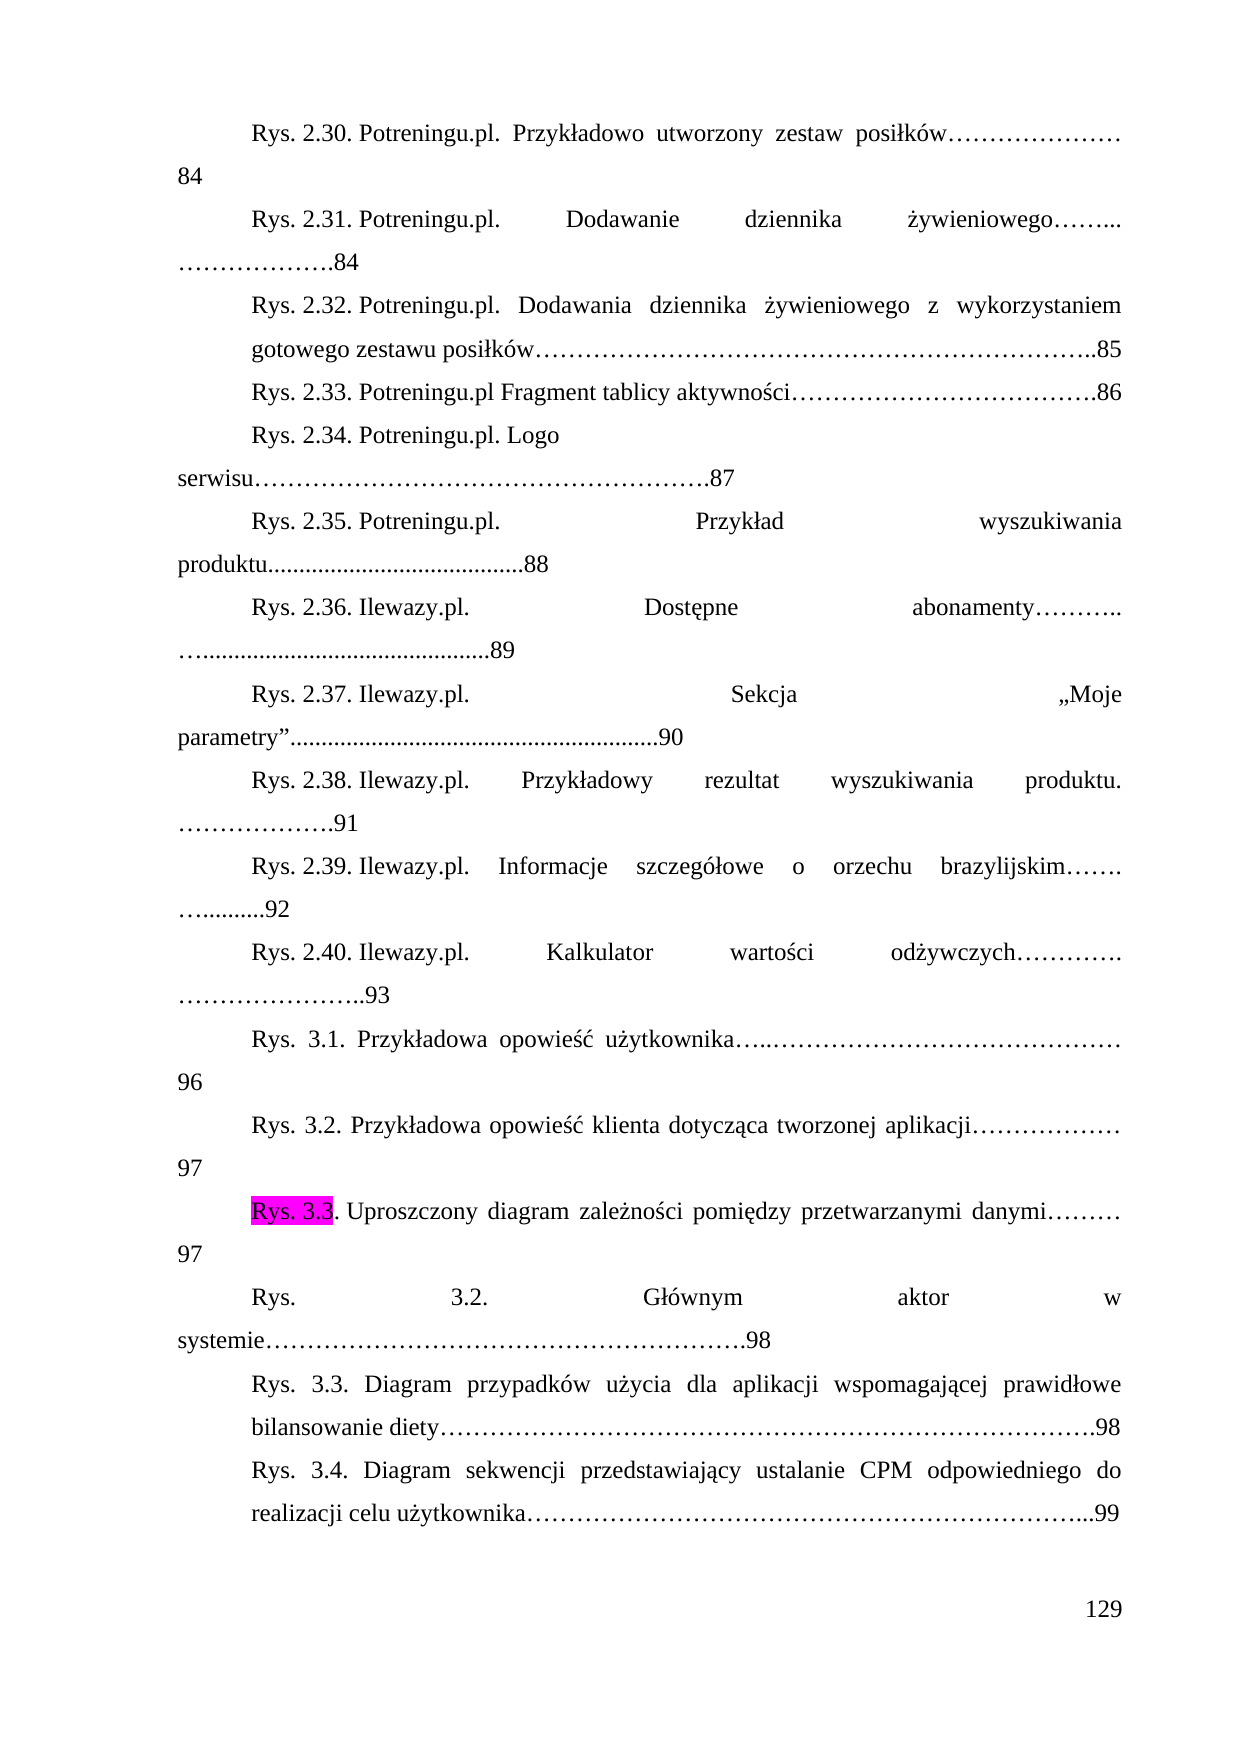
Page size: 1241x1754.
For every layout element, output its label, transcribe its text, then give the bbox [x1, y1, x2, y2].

text Rys. 3.3. Diagram przypadków użycia dla aplikacji wspomagającej prawidłowe bilansowanie diety…………………………………………………………………….98 [251, 1369, 1122, 1441]
text Rys. 2.36. Ilewazy.pl. Dostępne abonamenty………..…..............................................89 [177, 592, 1122, 664]
text Rys. 3.2. Głównym aktor w systemie………………………………………………….98 [177, 1282, 1122, 1354]
text Rys. 2.38. Ilewazy.pl. Przykładowy rezultat wyszukiwania produktu.……………….91 [177, 765, 1122, 837]
text Rys. 2.40. Ilewazy.pl. Kalkulator wartości odżywczych………….…………………..93 [177, 937, 1122, 1009]
text Rys. 2.33. Potreningu.pl Fragment tablicy aktywności……………………………….86 [177, 377, 1122, 406]
text Rys. 3.2. Przykładowa opowieść klienta dotycząca tworzonej aplikacji………………97 [177, 1110, 1122, 1182]
text Rys. 3.1. Przykładowa opowieść użytkownika…..……………………………………96 [177, 1024, 1122, 1096]
text Rys. 3.3. Uproszczony diagram zależności pomiędzy przetwarzanymi danymi………97 [177, 1196, 1122, 1268]
text Rys. 2.31. Potreningu.pl. Dodawanie dziennika żywieniowego……...……………….84 [177, 204, 1122, 276]
text Rys. 3.4. Diagram sekwencji przedstawiający ustalanie CPM odpowiedniego do realizacji celu użytkownika…………………………………………………………...99 [251, 1455, 1122, 1527]
text Rys. 2.35. Potreningu.pl. Przykład wyszukiwania produktu.........................................88 [177, 506, 1122, 578]
text Rys. 2.32. Potreningu.pl. Dodawania dziennika żywieniowego z wykorzystaniem gotowego zestawu posiłków…………………………………………………………..85 [251, 291, 1122, 362]
text Rys. 2.37. Ilewazy.pl. Sekcja „Moje parametry”...........................................................90 [177, 679, 1122, 751]
text Rys. 2.34. Potreningu.pl. Logo serwisu……………………………………………….87 [177, 420, 1122, 492]
text Rys. 2.39. Ilewazy.pl. Informacje szczegółowe o orzechu brazylijskim…….…..........92 [177, 851, 1122, 923]
text Rys. 2.30. Potreningu.pl. Przykładowo utworzony zestaw posiłków…………………84 [177, 118, 1122, 190]
